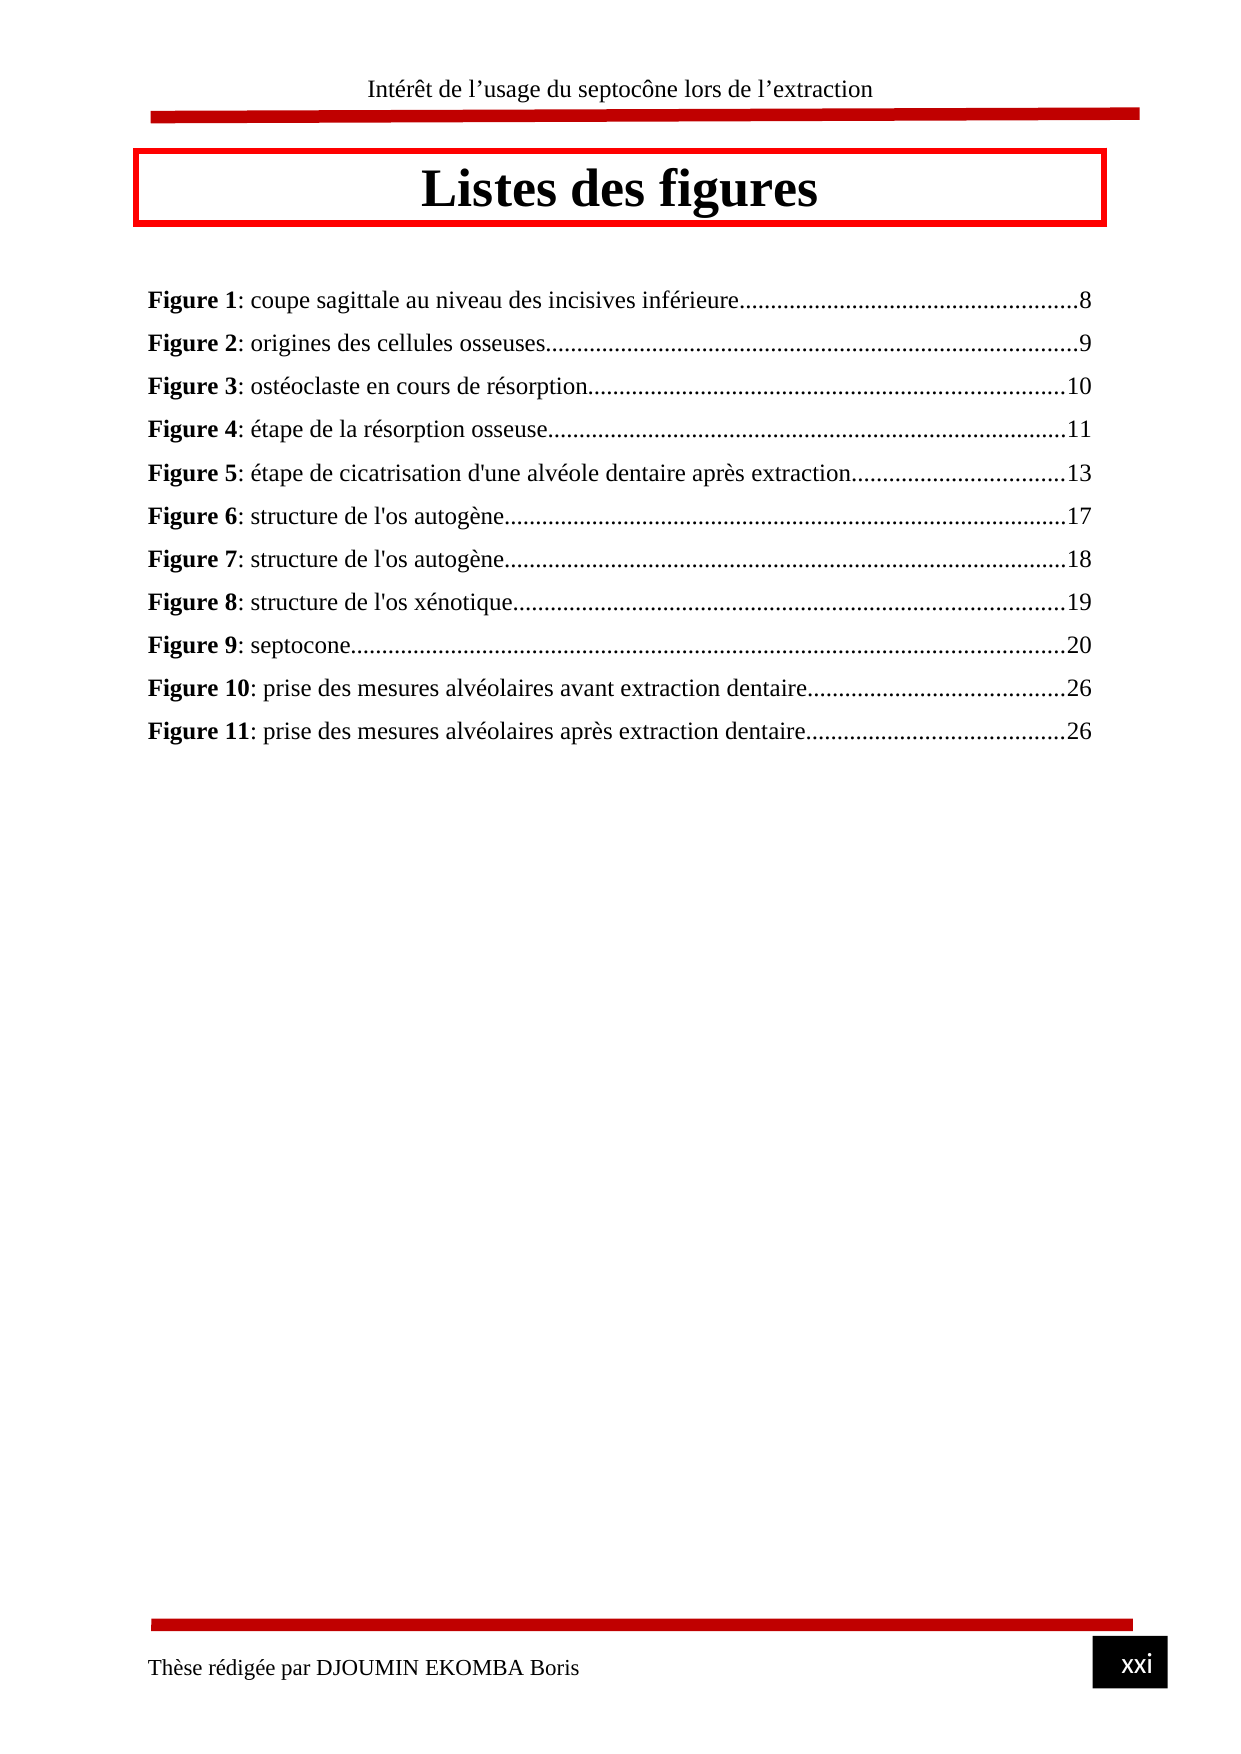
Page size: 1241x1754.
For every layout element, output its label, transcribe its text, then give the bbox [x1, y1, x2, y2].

text Figure 10: prise des mesures alvéolaires avant extraction dentaire 26 [148, 673, 1093, 702]
text Listes des figures [139, 154, 1101, 220]
text Figure 3: ostéoclaste en cours de résorption 10 [148, 371, 1093, 400]
text Figure 11: prise des mesures alvéolaires après extraction dentaire 26 [148, 716, 1093, 745]
text Figure 8: structure de l'os xénotique 19 [148, 587, 1093, 616]
text Figure 6: structure de l'os autogène 17 [148, 501, 1093, 529]
text Figure 5: étape de cicatrisation d'une alvéole dentaire après extraction 13 [148, 458, 1093, 486]
text Figure 4: étape de la résorption osseuse 11 [148, 414, 1093, 443]
text Figure 1: coupe sagittale au niveau des incisives inférieure 8 [148, 285, 1093, 314]
text Figure 7: structure de l'os autogène 18 [148, 544, 1093, 573]
text Figure 9: septocone 20 [148, 630, 1093, 659]
text Figure 2: origines des cellules osseuses 9 [148, 328, 1093, 357]
